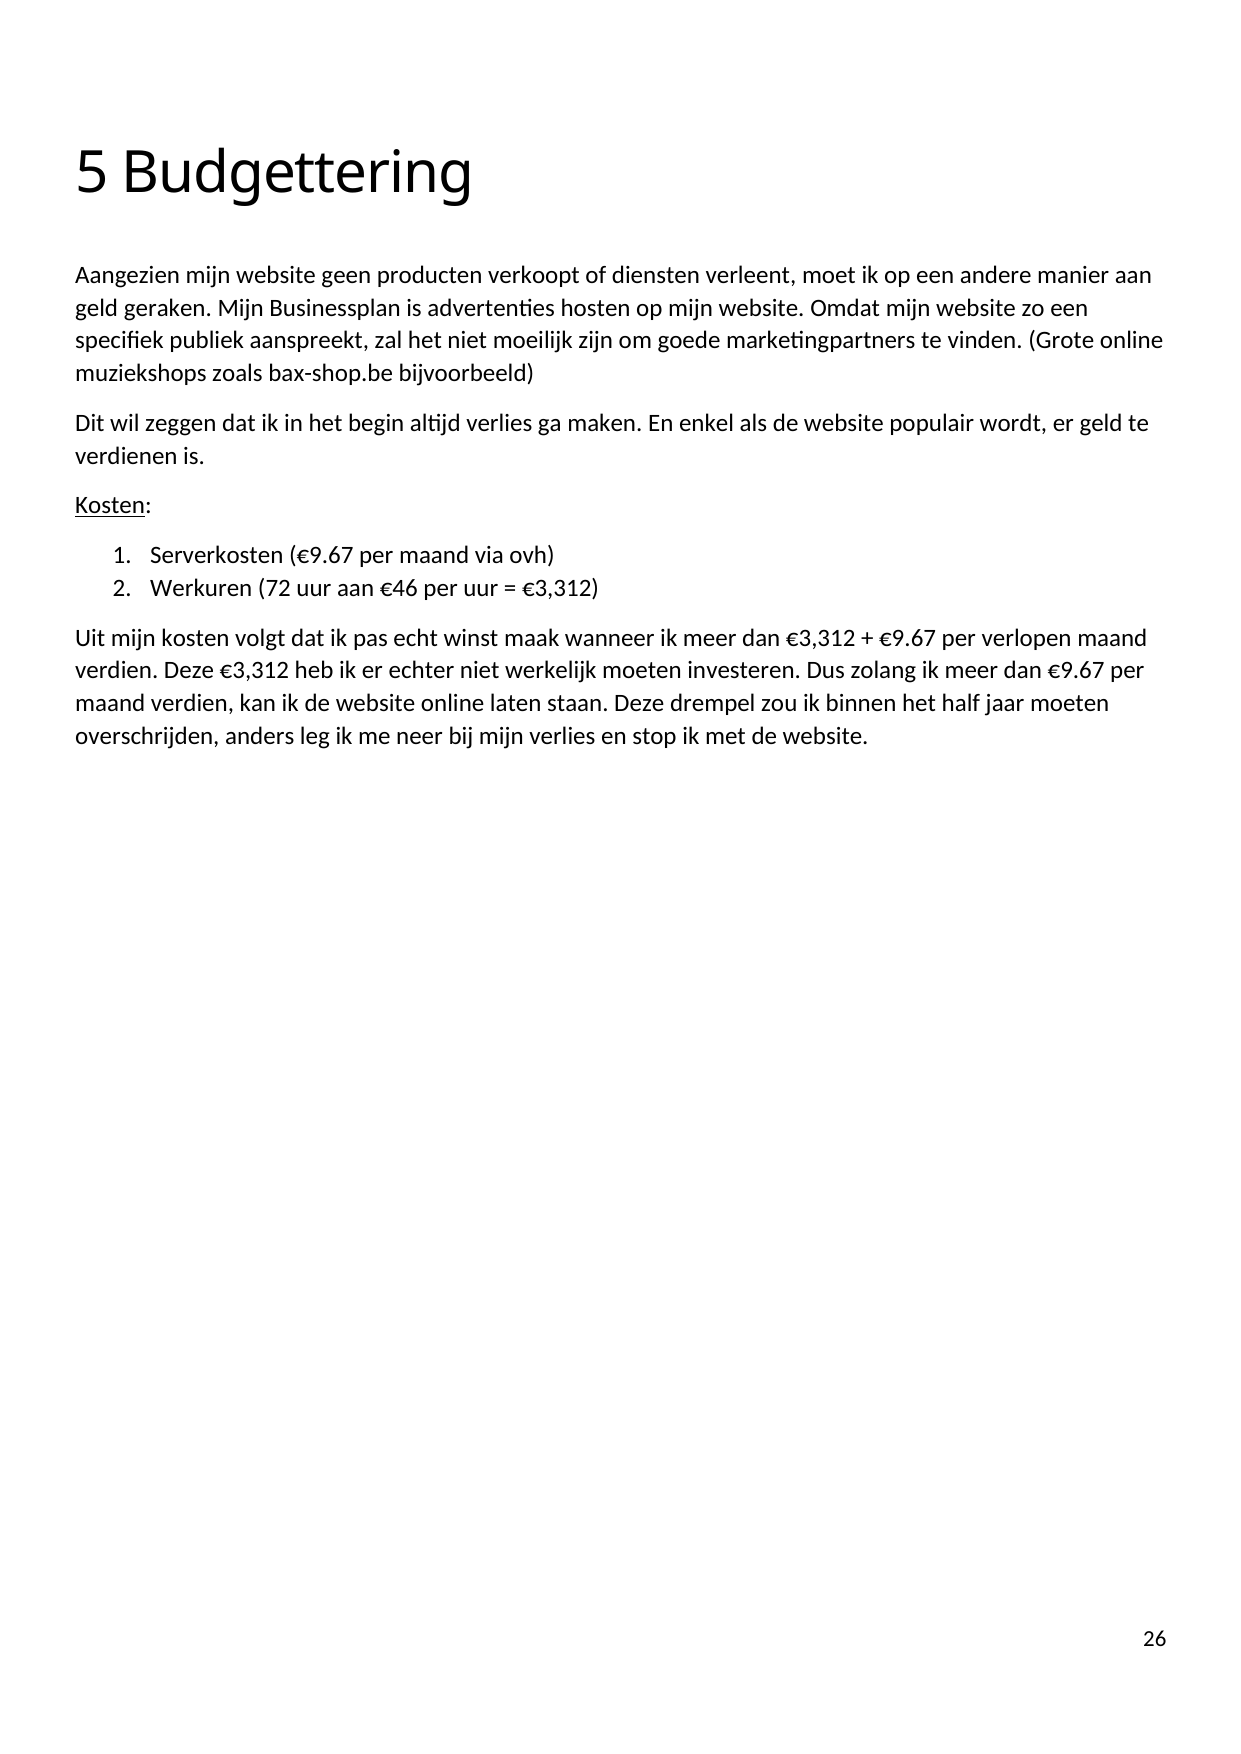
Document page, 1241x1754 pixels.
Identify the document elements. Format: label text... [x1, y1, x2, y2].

title 5 Budgettering [75, 130, 1165, 209]
list Serverkosten (€9.67 per maand via ovh) [112, 539, 1165, 570]
text Kosten: [75, 490, 1165, 520]
text Uit mijn kosten volgt dat ik pas echt winst maak wanneer ik meer dan €3,312 + €9.67 per verlopen maand verdien. Deze €3,312 heb ik er echter niet werkelijk moeten investeren. Dus zolang ik meer dan €9.67 per maand verdien, kan ik de website online laten staan. Deze drempel zou ik binnen het half jaar moeten overschrijden, anders leg ik me neer bij mijn verlies en stop ik met de website. [75, 622, 1165, 751]
list Werkuren (72 uur aan €46 per uur = €3,312) [112, 572, 1165, 603]
text Aangezien mijn website geen producten verkoopt of diensten verleent, moet ik op een andere manier aan geld geraken. Mijn Businessplan is advertenties hosten op mijn website. Omdat mijn website zo een specifiek publiek aanspreekt, zal het niet moeilijk zijn om goede marketingpartners te vinden. (Grote online muziekshops zoals bax-shop.be bijvoorbeeld) [75, 259, 1165, 388]
text Dit wil zeggen dat ik in het begin altijd verlies ga maken. En enkel als de website populair wordt, er geld te verdienen is. [75, 407, 1165, 471]
